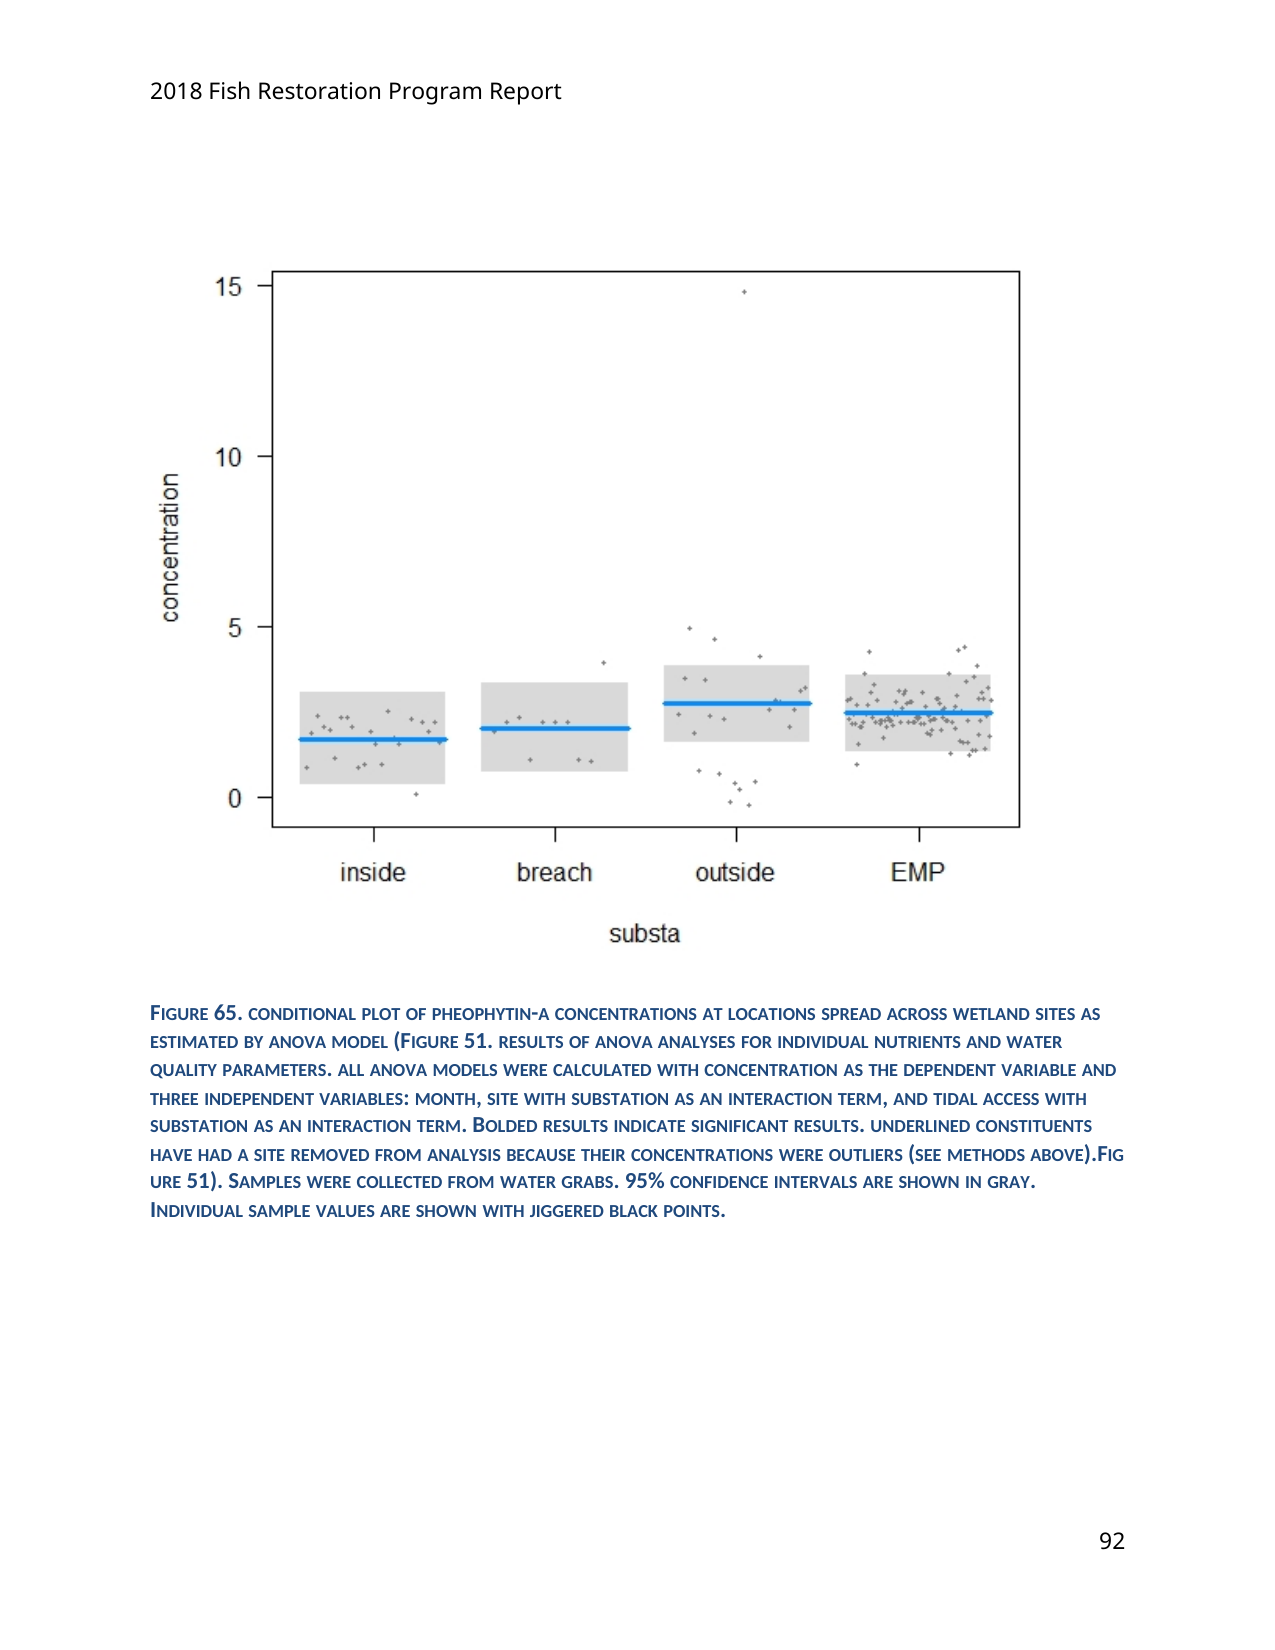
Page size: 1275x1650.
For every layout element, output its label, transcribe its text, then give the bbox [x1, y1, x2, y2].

picture [150, 150, 1083, 980]
text Figure . conditional plot of pheophytin-a concentrations at locations spread across wetland sites as estimated by anova model (Figure 51). Samples were collected from water grabs. 95% confidence intervals are shown in gray. Individual sample values are shown with jiggered black points. [150, 998, 1125, 1223]
